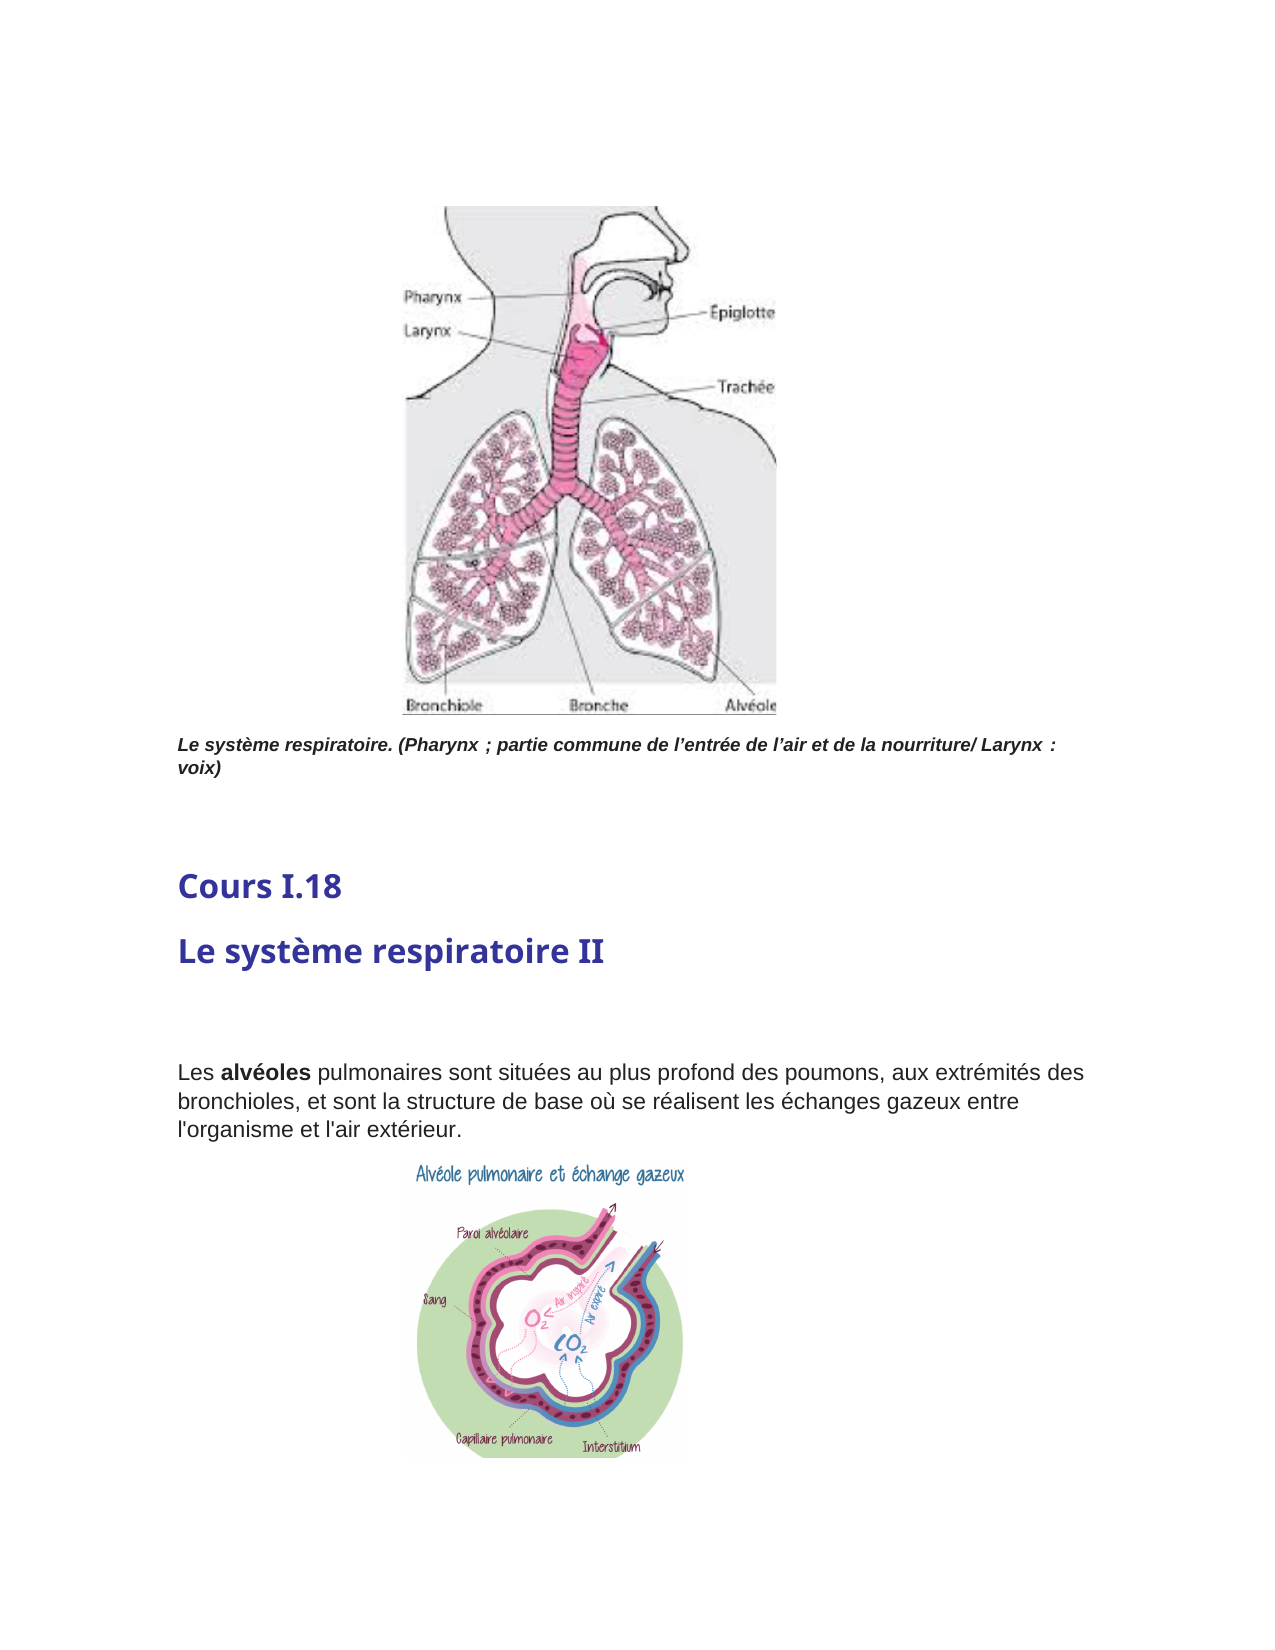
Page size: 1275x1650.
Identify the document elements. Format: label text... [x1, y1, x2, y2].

picture [402, 1161, 689, 1458]
text Cours I.18 [177, 862, 1098, 908]
text Le système respiratoire. (Pharynx ; partie commune de l’entrée de l’air et de la nourriture/ Larynx : voix) [177, 734, 1098, 778]
text Le système respiratoire II [177, 928, 1098, 973]
picture [402, 206, 777, 715]
text Les alvéoles pulmonaires sont situées au plus profond des poumons, aux extrémités des bronchioles, et sont la structure de base où se réalisent les échanges gazeux entre l'organisme et l'air extérieur. [177, 1059, 1098, 1142]
